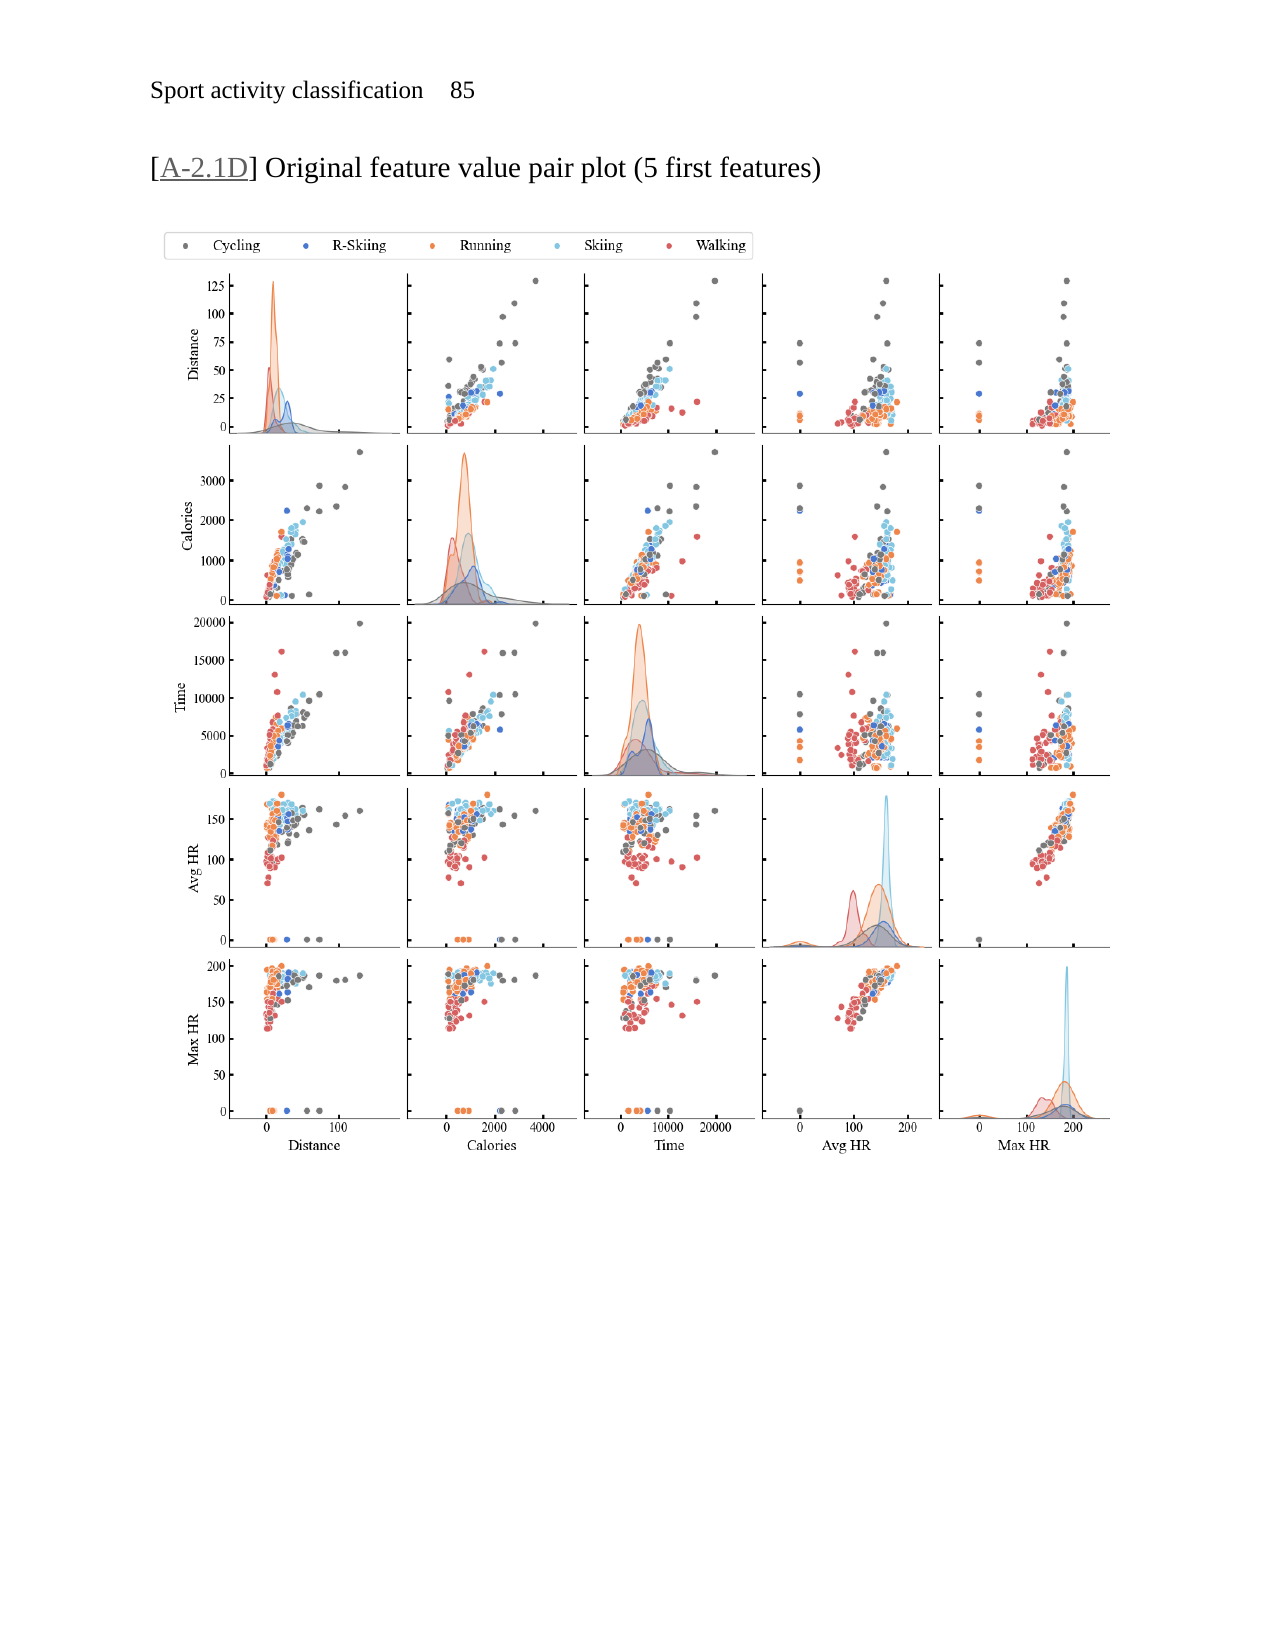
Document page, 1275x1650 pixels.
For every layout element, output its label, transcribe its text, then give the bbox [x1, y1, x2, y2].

picture [156, 225, 1119, 1160]
subtitle [A-2.1D] Original feature value pair plot (5 first features) [150, 150, 1125, 183]
